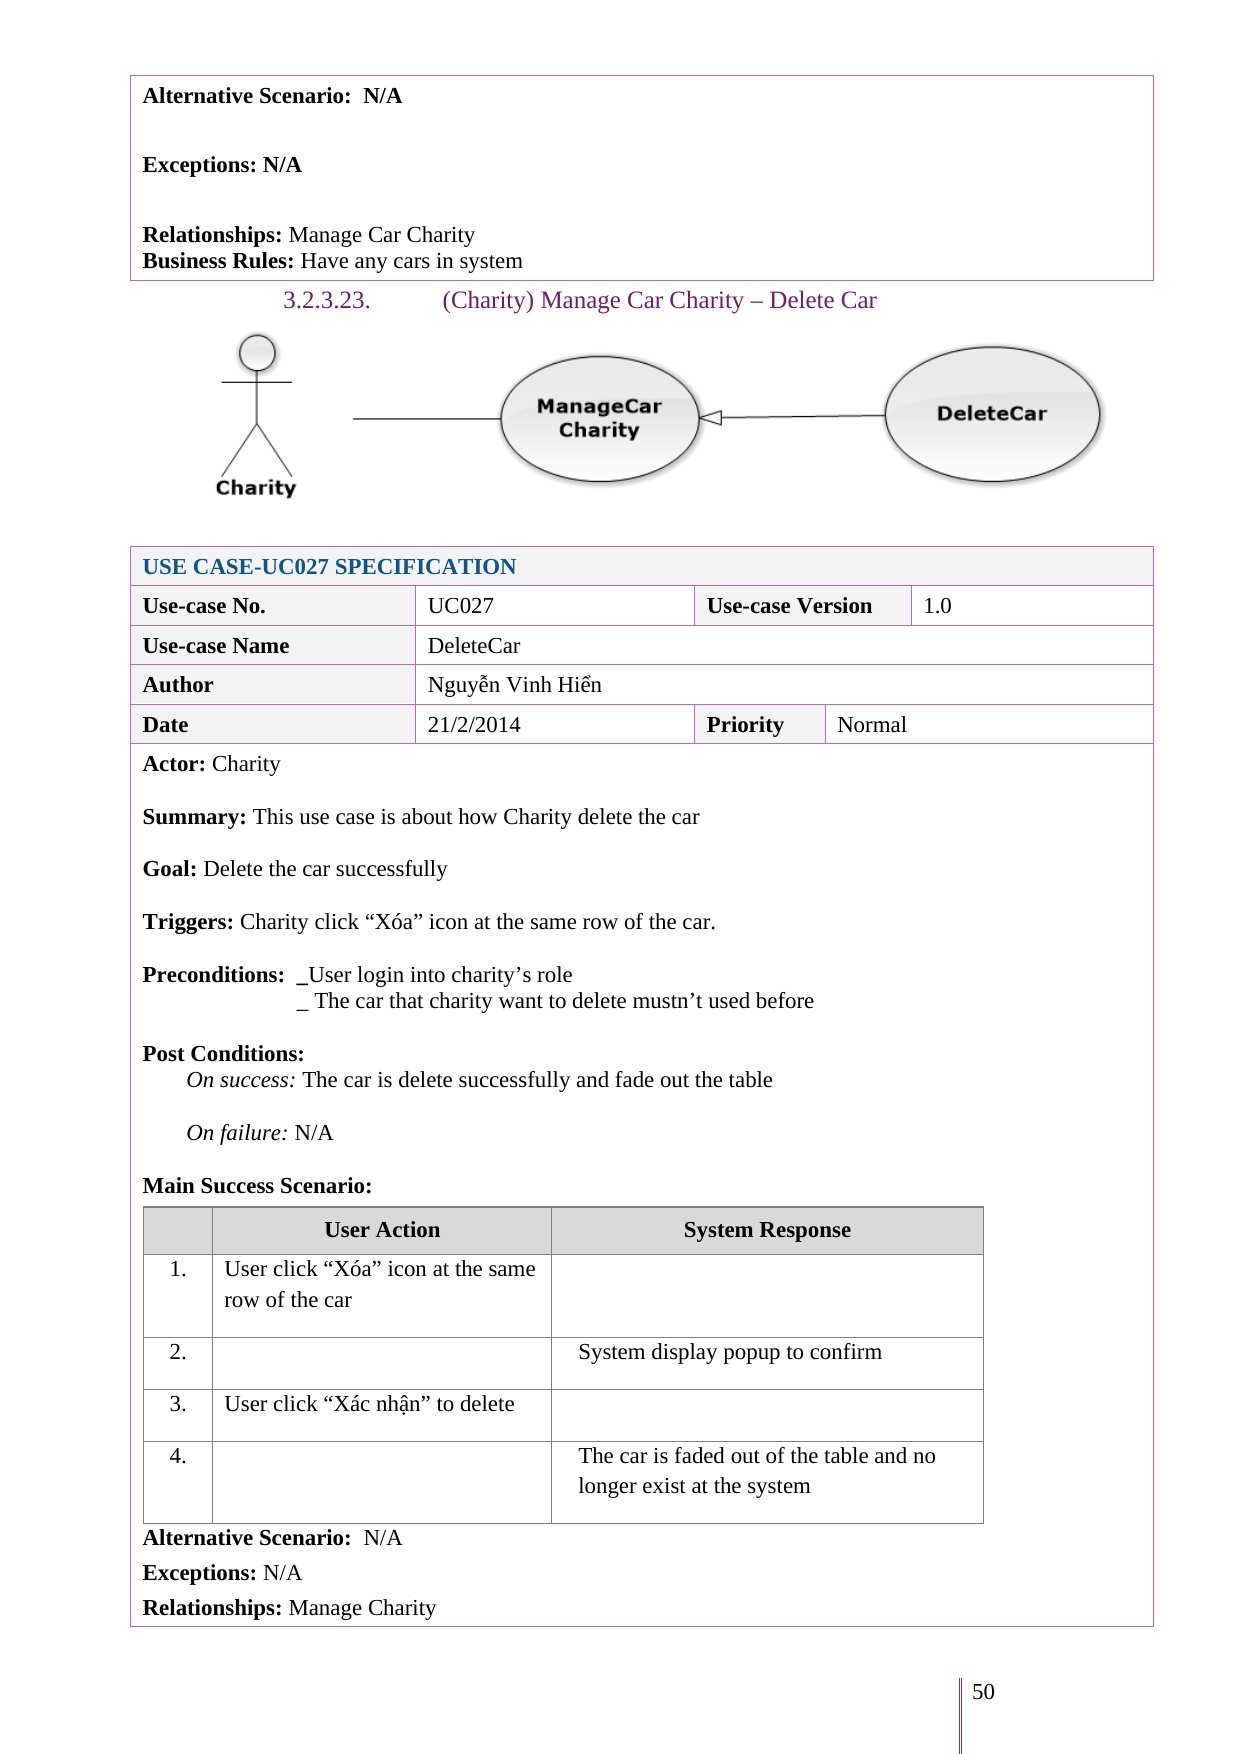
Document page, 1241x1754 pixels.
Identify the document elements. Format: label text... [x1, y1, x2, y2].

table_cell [131, 744, 1153, 1626]
table_cell 1.0 [912, 586, 1153, 624]
table_cell Date [131, 705, 415, 743]
table_cell Nguyễn Vinh Hiển [416, 665, 1153, 703]
table_cell 21/2/2014 [416, 705, 694, 743]
table_cell Priority [695, 705, 825, 743]
table_cell Author [131, 665, 415, 703]
table_cell DeleteCar [416, 626, 1153, 664]
subtitle (Charity) Manage Car Charity – Delete Car [283, 285, 1165, 313]
table_cell UC027 [416, 586, 694, 624]
picture [142, 317, 1118, 521]
table_cell Use-case Name [131, 626, 415, 664]
table_header USE CASE-UC027 SPECIFICATION [131, 547, 1153, 585]
table_cell Use-case Version [695, 586, 911, 624]
table_cell Normal [826, 705, 1153, 743]
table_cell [131, 76, 1153, 279]
table_cell Use-case No. [131, 586, 415, 624]
